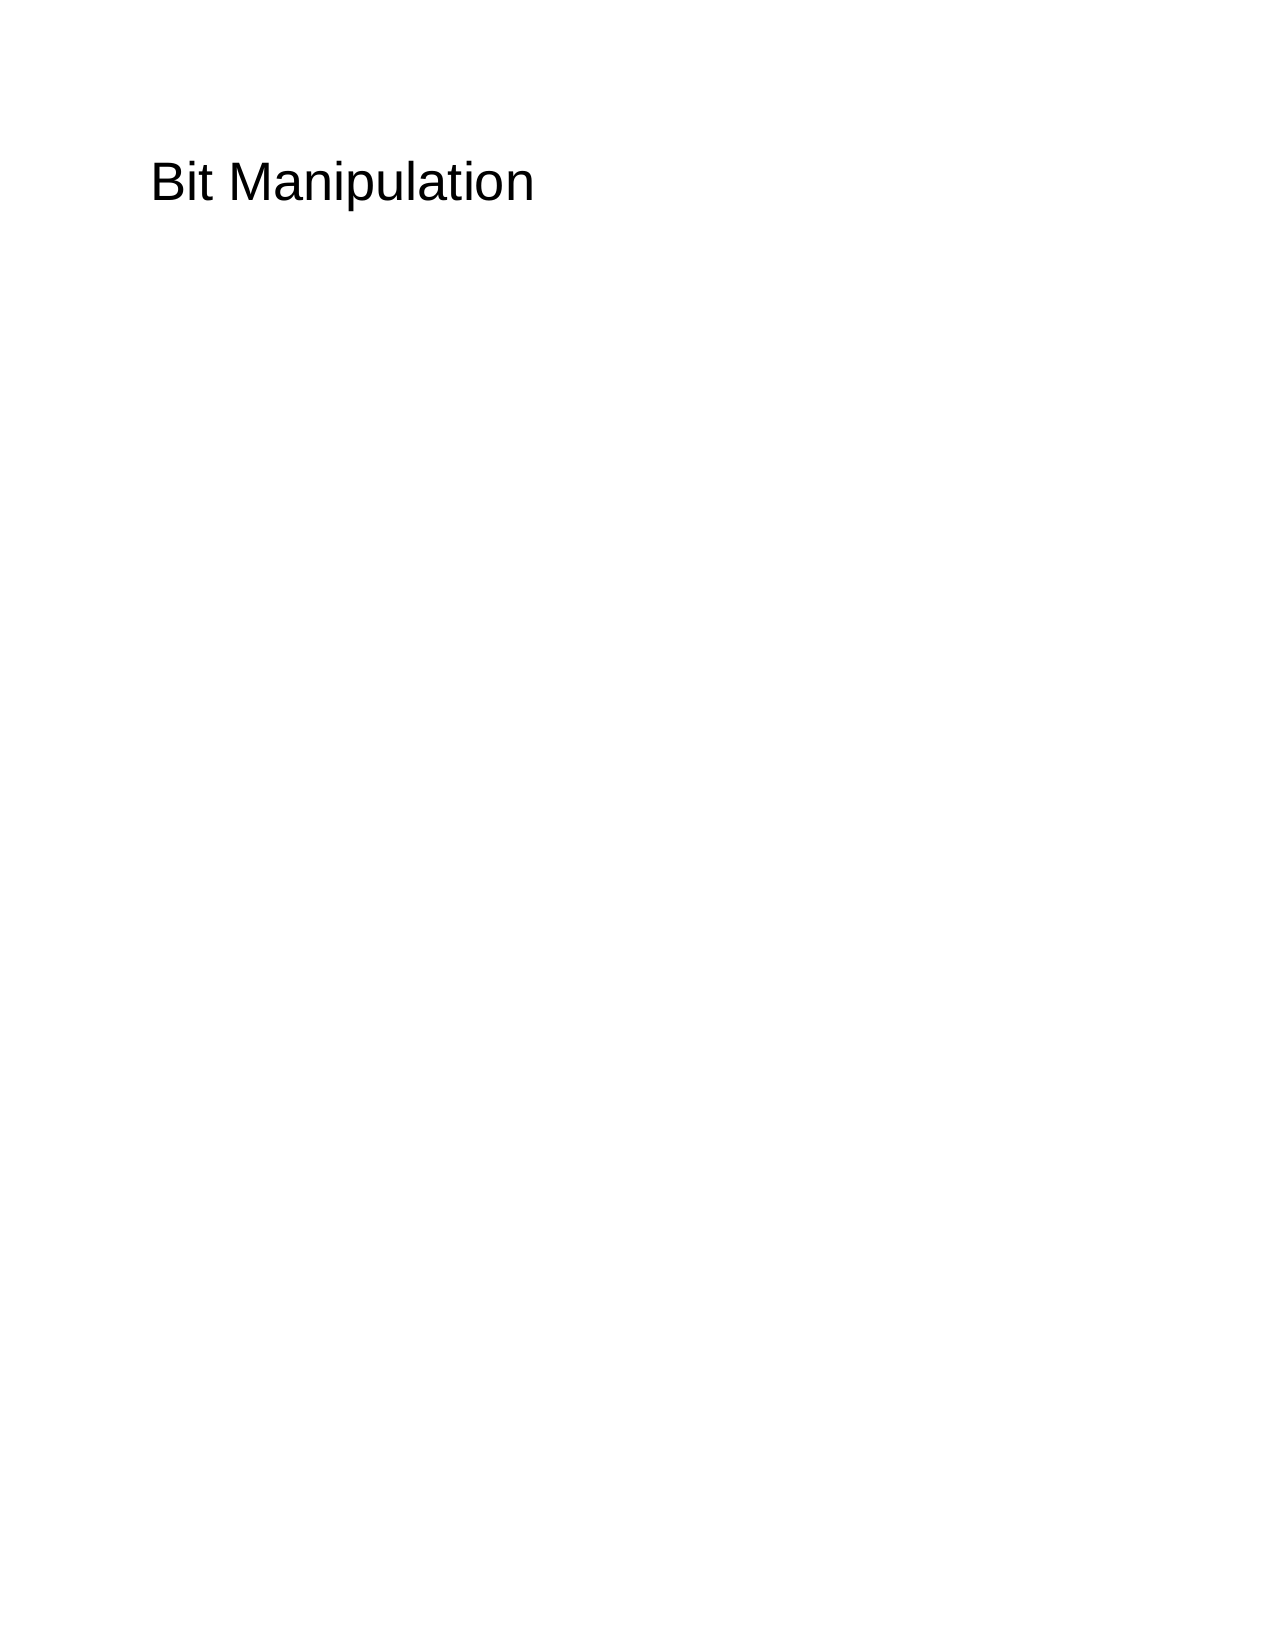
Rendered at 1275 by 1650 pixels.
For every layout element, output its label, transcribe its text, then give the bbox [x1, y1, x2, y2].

title Bit Manipulation [150, 150, 1125, 212]
